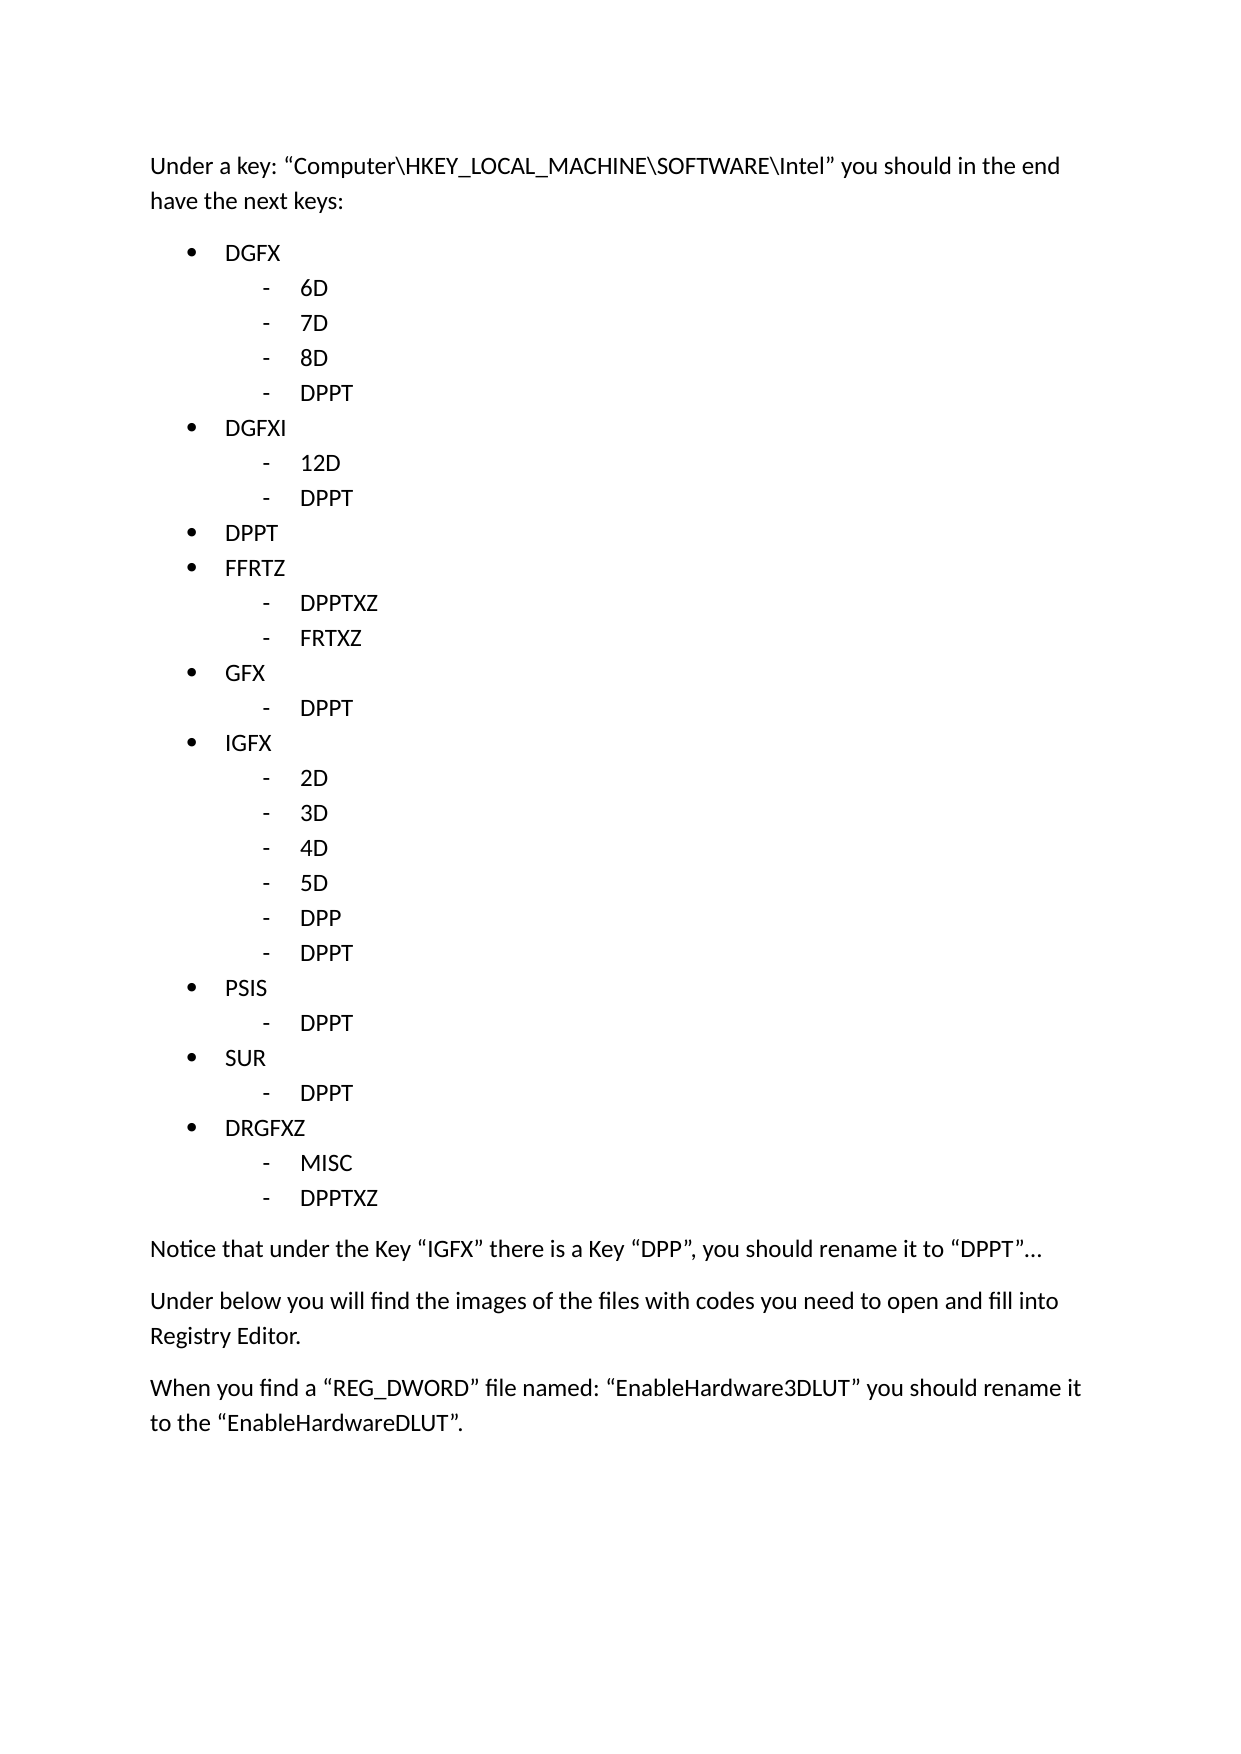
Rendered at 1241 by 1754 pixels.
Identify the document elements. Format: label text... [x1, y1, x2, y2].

list 12D [262, 447, 1090, 477]
list 4D [262, 832, 1090, 862]
list DRGFXZ [187, 1112, 1090, 1142]
list DPPT [187, 517, 1090, 547]
list DPPT [262, 1007, 1090, 1037]
list DPPTXZ [262, 1182, 1090, 1212]
list PSIS [187, 972, 1090, 1002]
list DPPT [262, 1077, 1090, 1107]
text When you find a “REG_DWORD” file named: “EnableHardware3DLUT” you should rename it to the “EnableHardwareDLUT”. [150, 1372, 1090, 1437]
list 6D [262, 272, 1090, 302]
list IGFX [187, 727, 1090, 757]
list DGFXI [187, 412, 1090, 442]
list 5D [262, 867, 1090, 897]
list DPPT [262, 692, 1090, 722]
list DPPT [262, 482, 1090, 512]
list FRTXZ [262, 622, 1090, 652]
list 8D [262, 342, 1090, 372]
list MISC [262, 1147, 1090, 1177]
list DPPTXZ [262, 587, 1090, 617]
list 7D [262, 307, 1090, 337]
list GFX [187, 657, 1090, 687]
text Notice that under the Key “IGFX” there is a Key “DPP”, you should rename it to “DPPT”… [150, 1233, 1090, 1264]
list 3D [262, 797, 1090, 827]
text Under a key: “Computer\HKEY_LOCAL_MACHINE\SOFTWARE\Intel” you should in the end have the next keys: [150, 150, 1090, 216]
list FFRTZ [187, 552, 1090, 582]
list DPP [262, 902, 1090, 932]
list DPPT [262, 377, 1090, 407]
text Under below you will find the images of the files with codes you need to open and fill into Registry Editor. [150, 1285, 1090, 1351]
list DPPT [262, 937, 1090, 967]
list DGFX [187, 237, 1090, 267]
list SUR [187, 1042, 1090, 1072]
list 2D [262, 762, 1090, 792]
